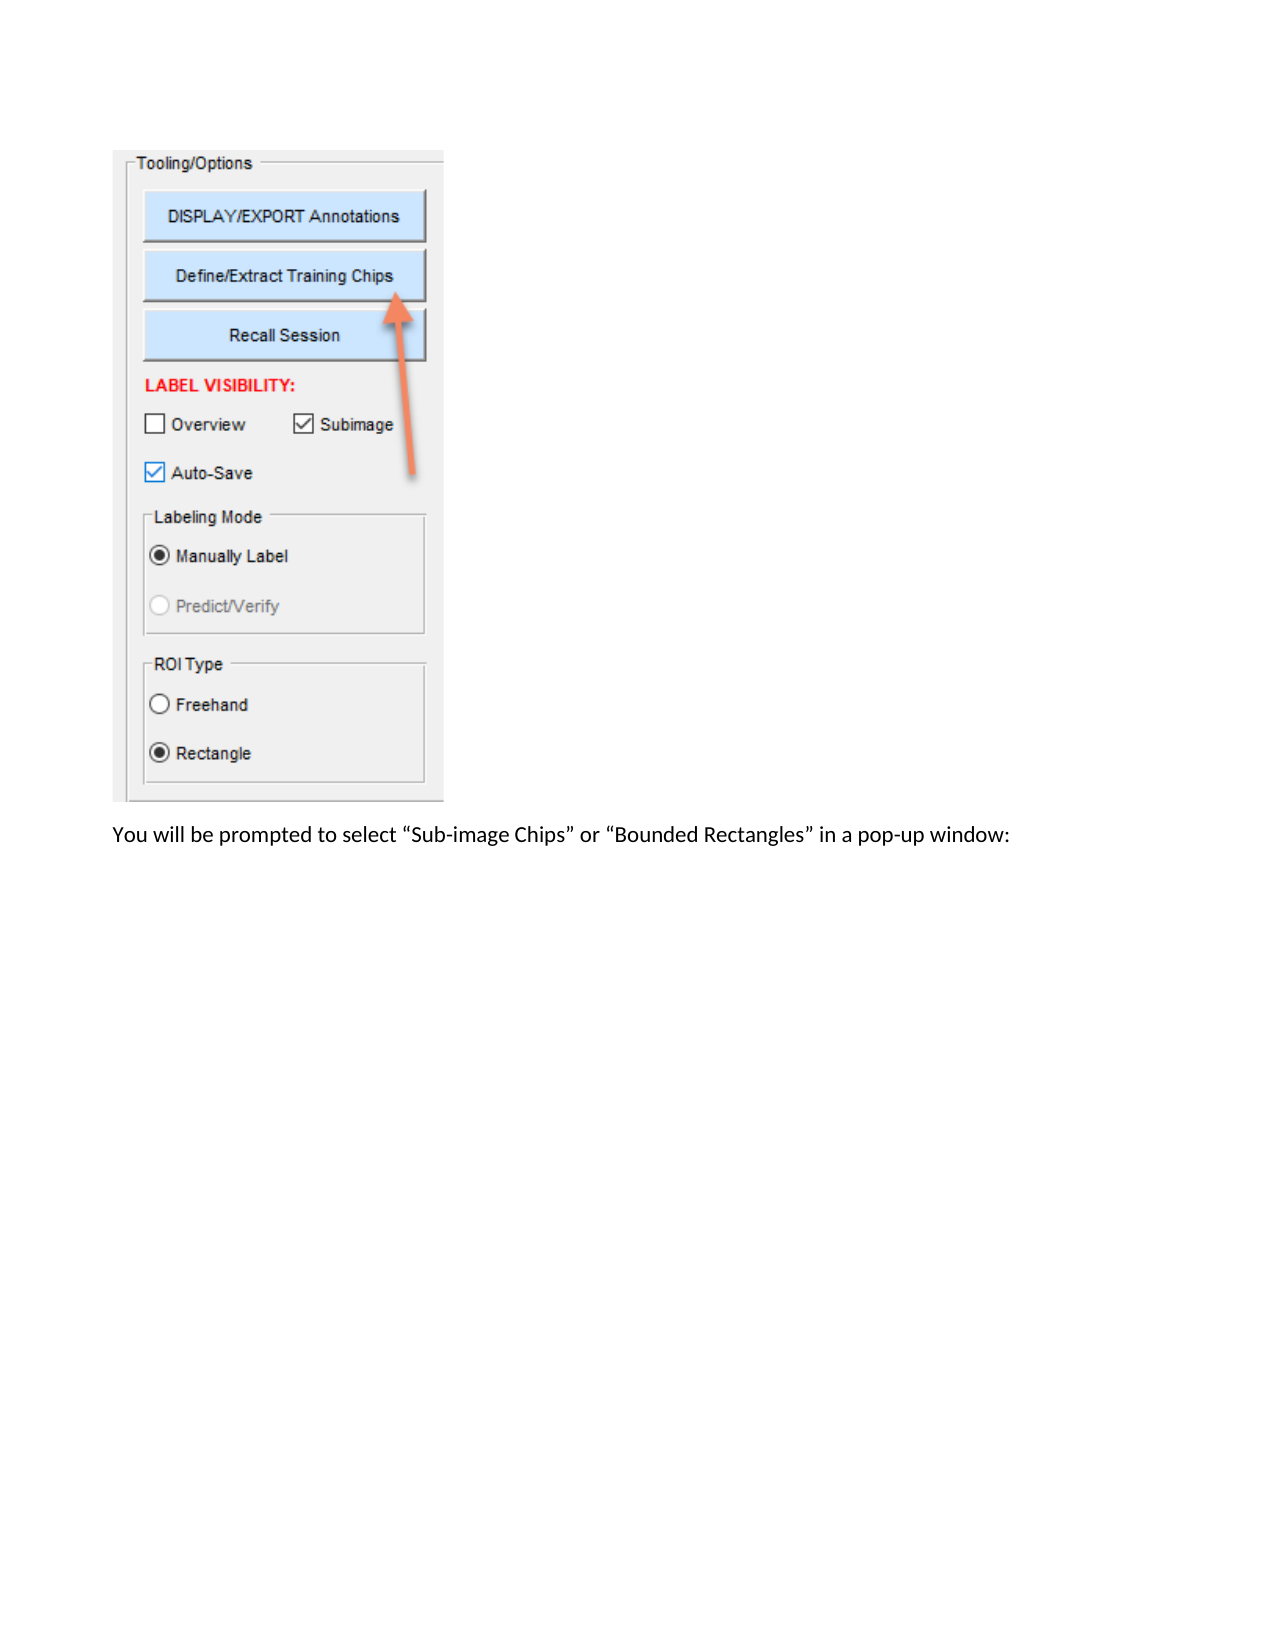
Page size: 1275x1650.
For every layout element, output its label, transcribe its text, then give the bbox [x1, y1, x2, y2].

text You will be prompted to select “Sub-image Chips” or “Bounded Rectangles” in a pop-up window: [112, 820, 1162, 848]
picture [112, 150, 444, 802]
